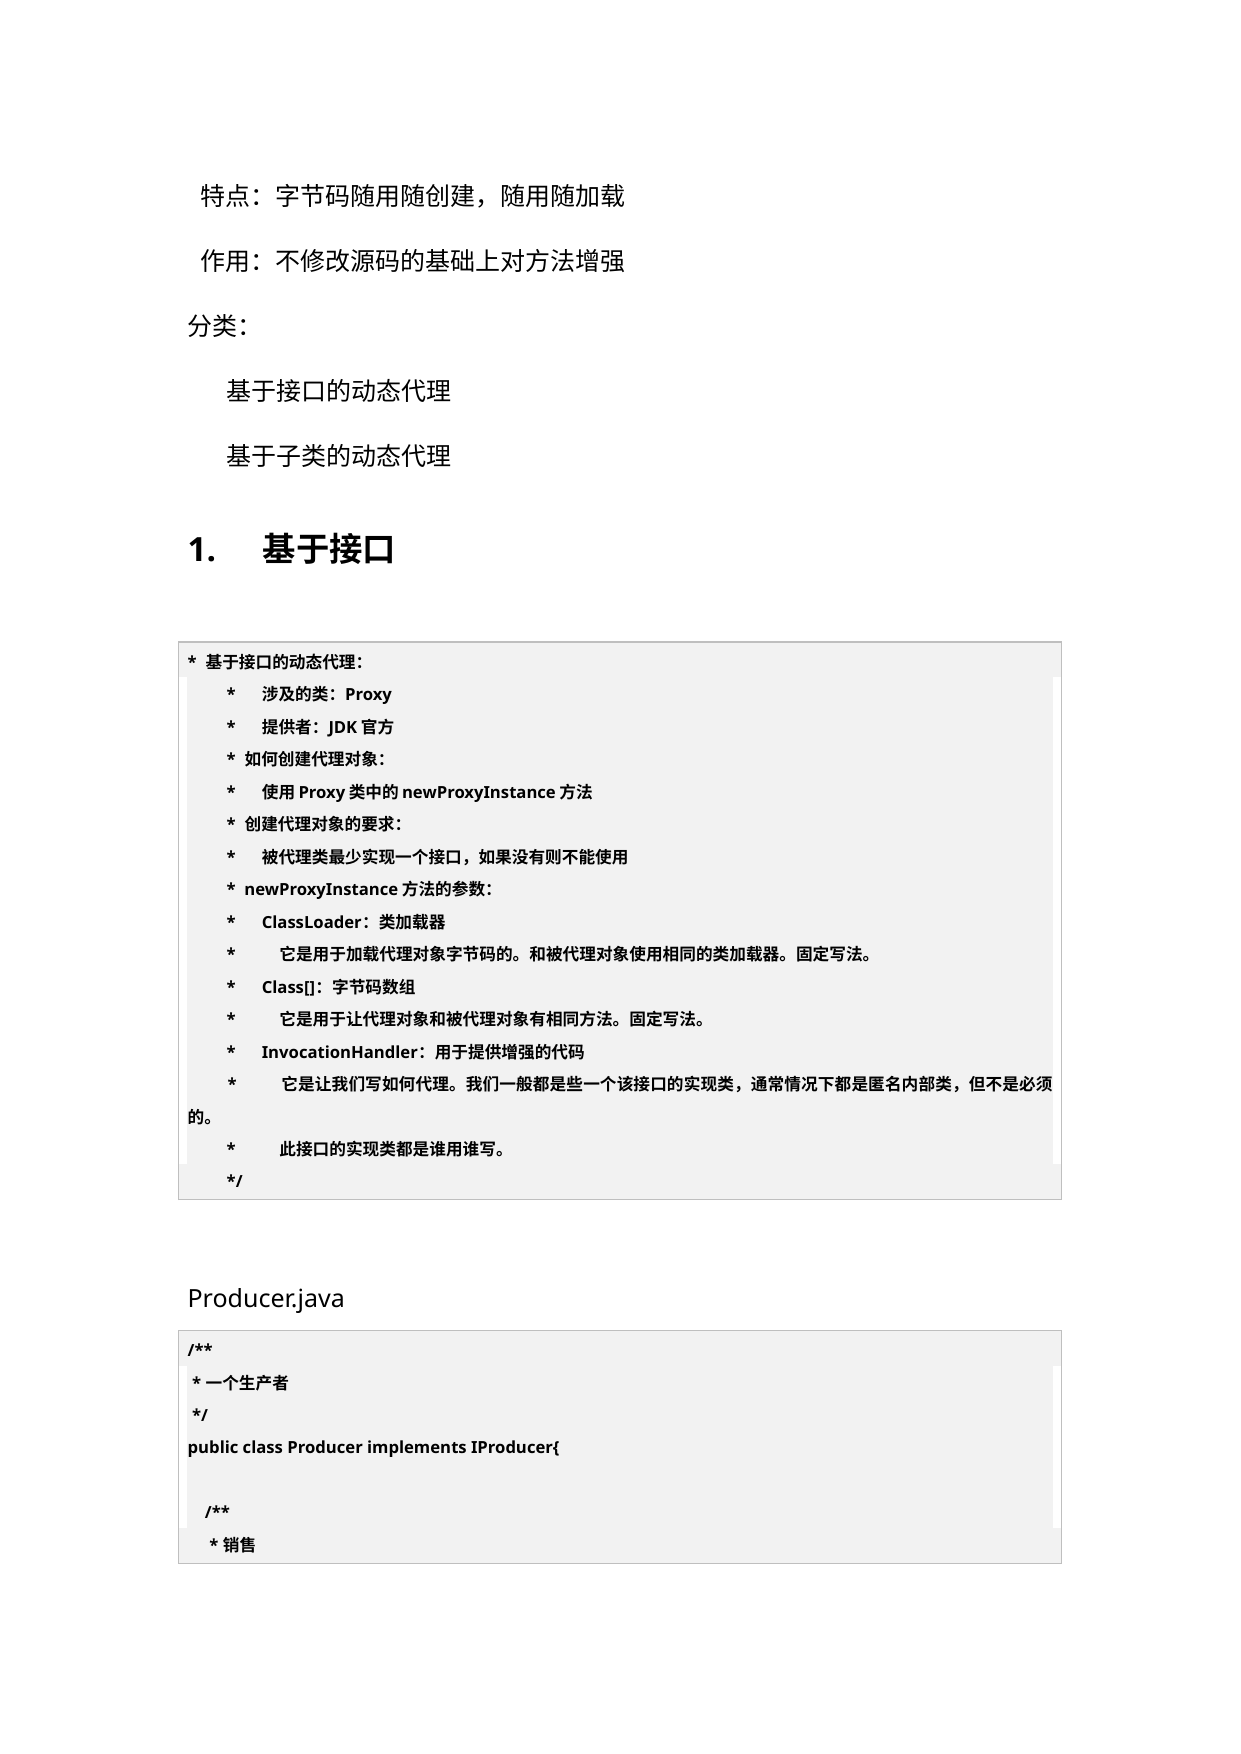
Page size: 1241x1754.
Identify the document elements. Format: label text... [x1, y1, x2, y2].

text 作用：不修改源码的基础上对方法增强 [187, 227, 1053, 292]
text 分类： [187, 292, 1053, 357]
text * 此接口的实现类都是谁用谁写。 [187, 1132, 1053, 1161]
text 基于子类的动态代理 [187, 422, 1053, 487]
text * 销售 [179, 1525, 1061, 1563]
text * ClassLoader：类加载器 [187, 904, 1053, 937]
text * 一个生产者 [187, 1366, 1053, 1398]
text 特点：字节码随用随创建，随用随加载 [187, 162, 1053, 227]
text * 使用Proxy类中的newProxyInstance方法 [187, 774, 1053, 807]
text */ [179, 1161, 1061, 1199]
text * 创建代理对象的要求： [187, 807, 1053, 839]
text public class Producer implements IProducer{ [187, 1431, 1053, 1463]
text */ [187, 1398, 1053, 1431]
text /** [187, 1496, 1053, 1525]
text 基于接口的动态代理 [187, 357, 1053, 422]
text * Class[]：字节码数组 [187, 969, 1053, 1002]
text * 如何创建代理对象： [187, 742, 1053, 774]
text * 它是用于加载代理对象字节码的。和被代理对象使用相同的类加载器。固定写法。 [187, 937, 1053, 969]
text /** [179, 1331, 1061, 1366]
text * 被代理类最少实现一个接口，如果没有则不能使用 [187, 839, 1053, 872]
text * 它是用于让代理对象和被代理对象有相同方法。固定写法。 [187, 1002, 1053, 1034]
text * 基于接口的动态代理： [179, 643, 1061, 677]
text * 它是让我们写如何代理。我们一般都是些一个该接口的实现类，通常情况下都是匿名内部类，但不是必须的。 [187, 1067, 1053, 1132]
text Producer.java [187, 1265, 1053, 1330]
text * InvocationHandler：用于提供增强的代码 [187, 1034, 1053, 1067]
text * 涉及的类：Proxy [187, 677, 1053, 709]
subtitle 基于接口 [187, 514, 1053, 579]
text * 提供者：JDK官方 [187, 709, 1053, 742]
text * newProxyInstance方法的参数： [187, 872, 1053, 904]
